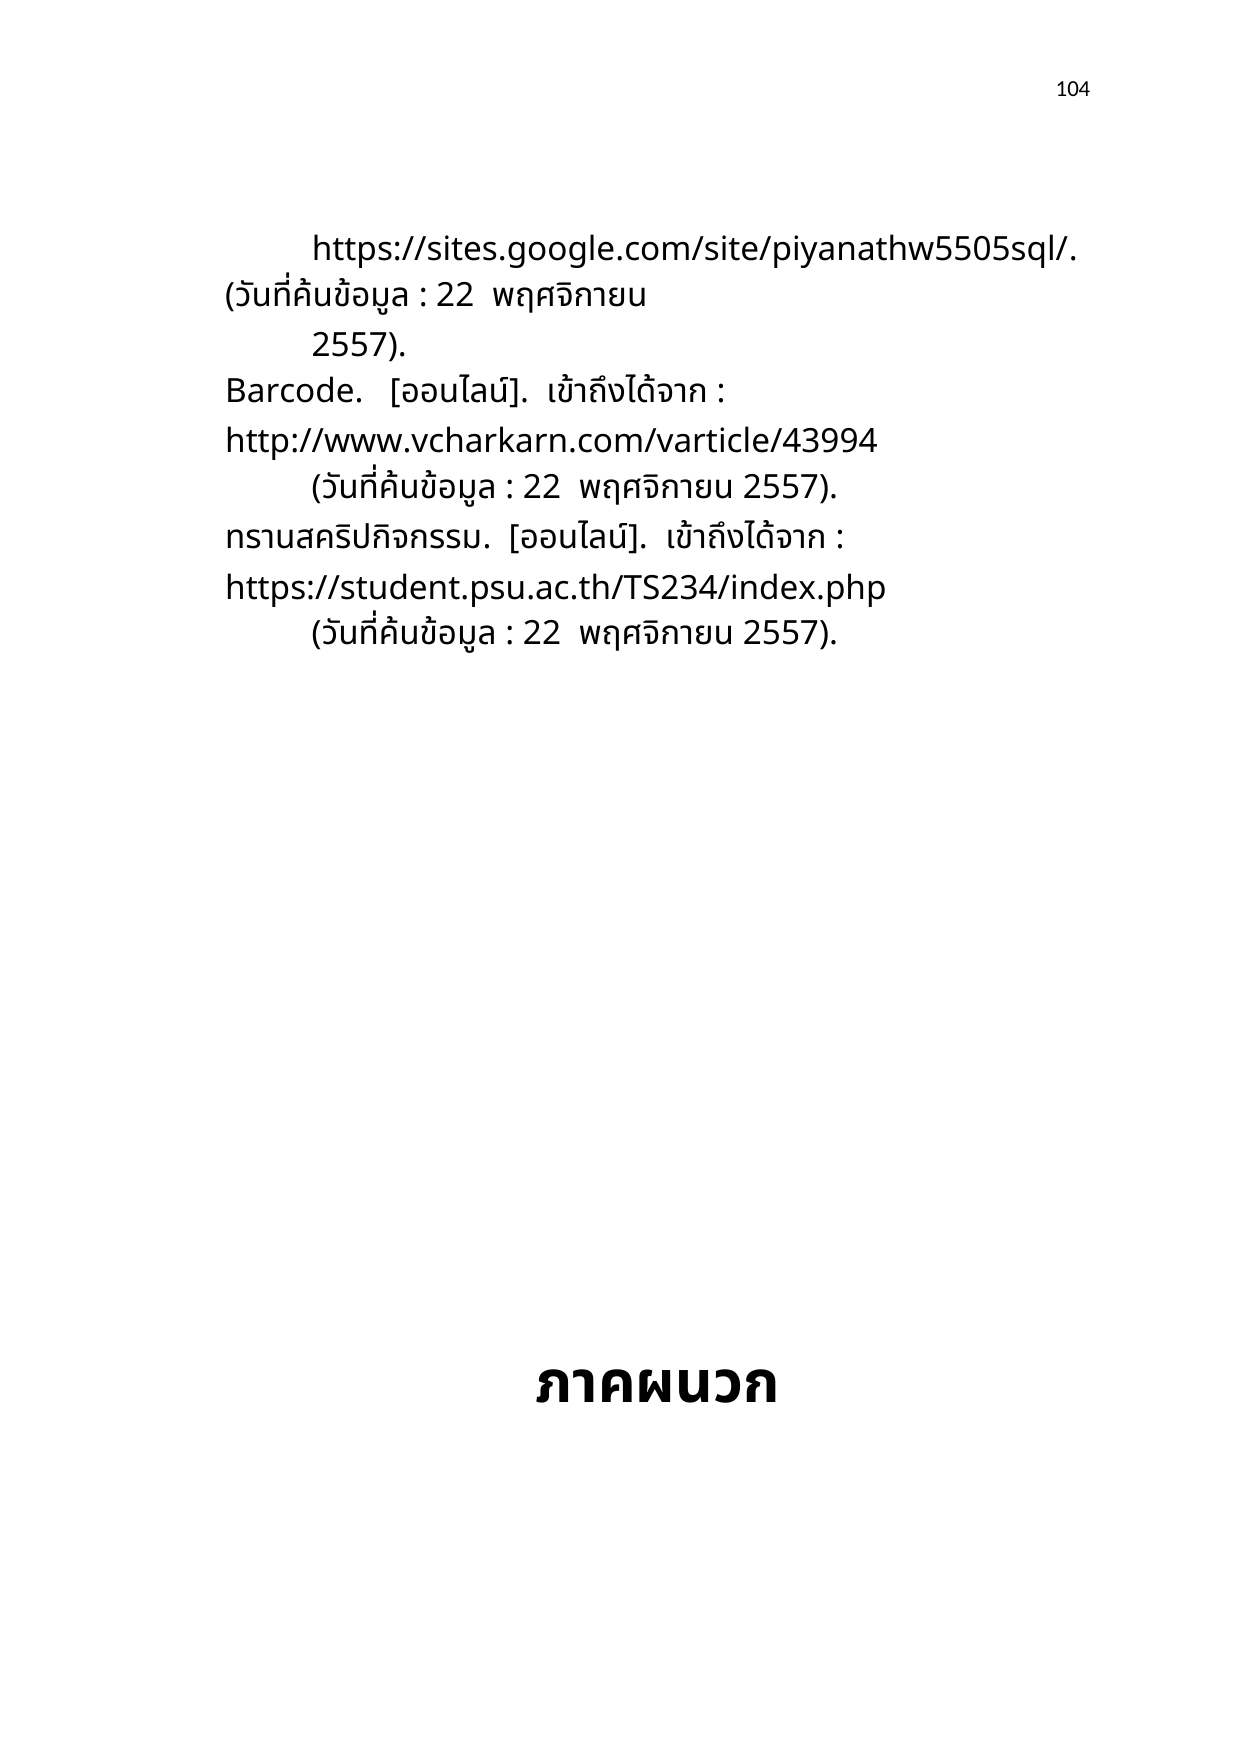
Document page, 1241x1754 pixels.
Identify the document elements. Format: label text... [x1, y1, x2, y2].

text (วันที่ค้นข้อมูล : 22 พฤศจิกายน 2557). [225, 462, 1090, 513]
text https://sites.google.com/site/piyanathw5505sql/. (วันที่ค้นข้อมูล : 22 พฤศจิกายน [225, 225, 1090, 321]
text (วันที่ค้นข้อมูล : 22 พฤศจิกายน 2557). [225, 609, 1090, 660]
text Barcode. [ออนไลน์]. เข้าถึงได้จาก : http://www.vcharkarn.com/varticle/43994 [225, 366, 1090, 462]
text ภาคผนวก [225, 1341, 1090, 1429]
text ทรานสคริปกิจกรรม. [ออนไลน์]. เข้าถึงได้จาก : https://student.psu.ac.th/TS234/index.php [225, 513, 1090, 609]
text 2557). [225, 321, 1090, 366]
